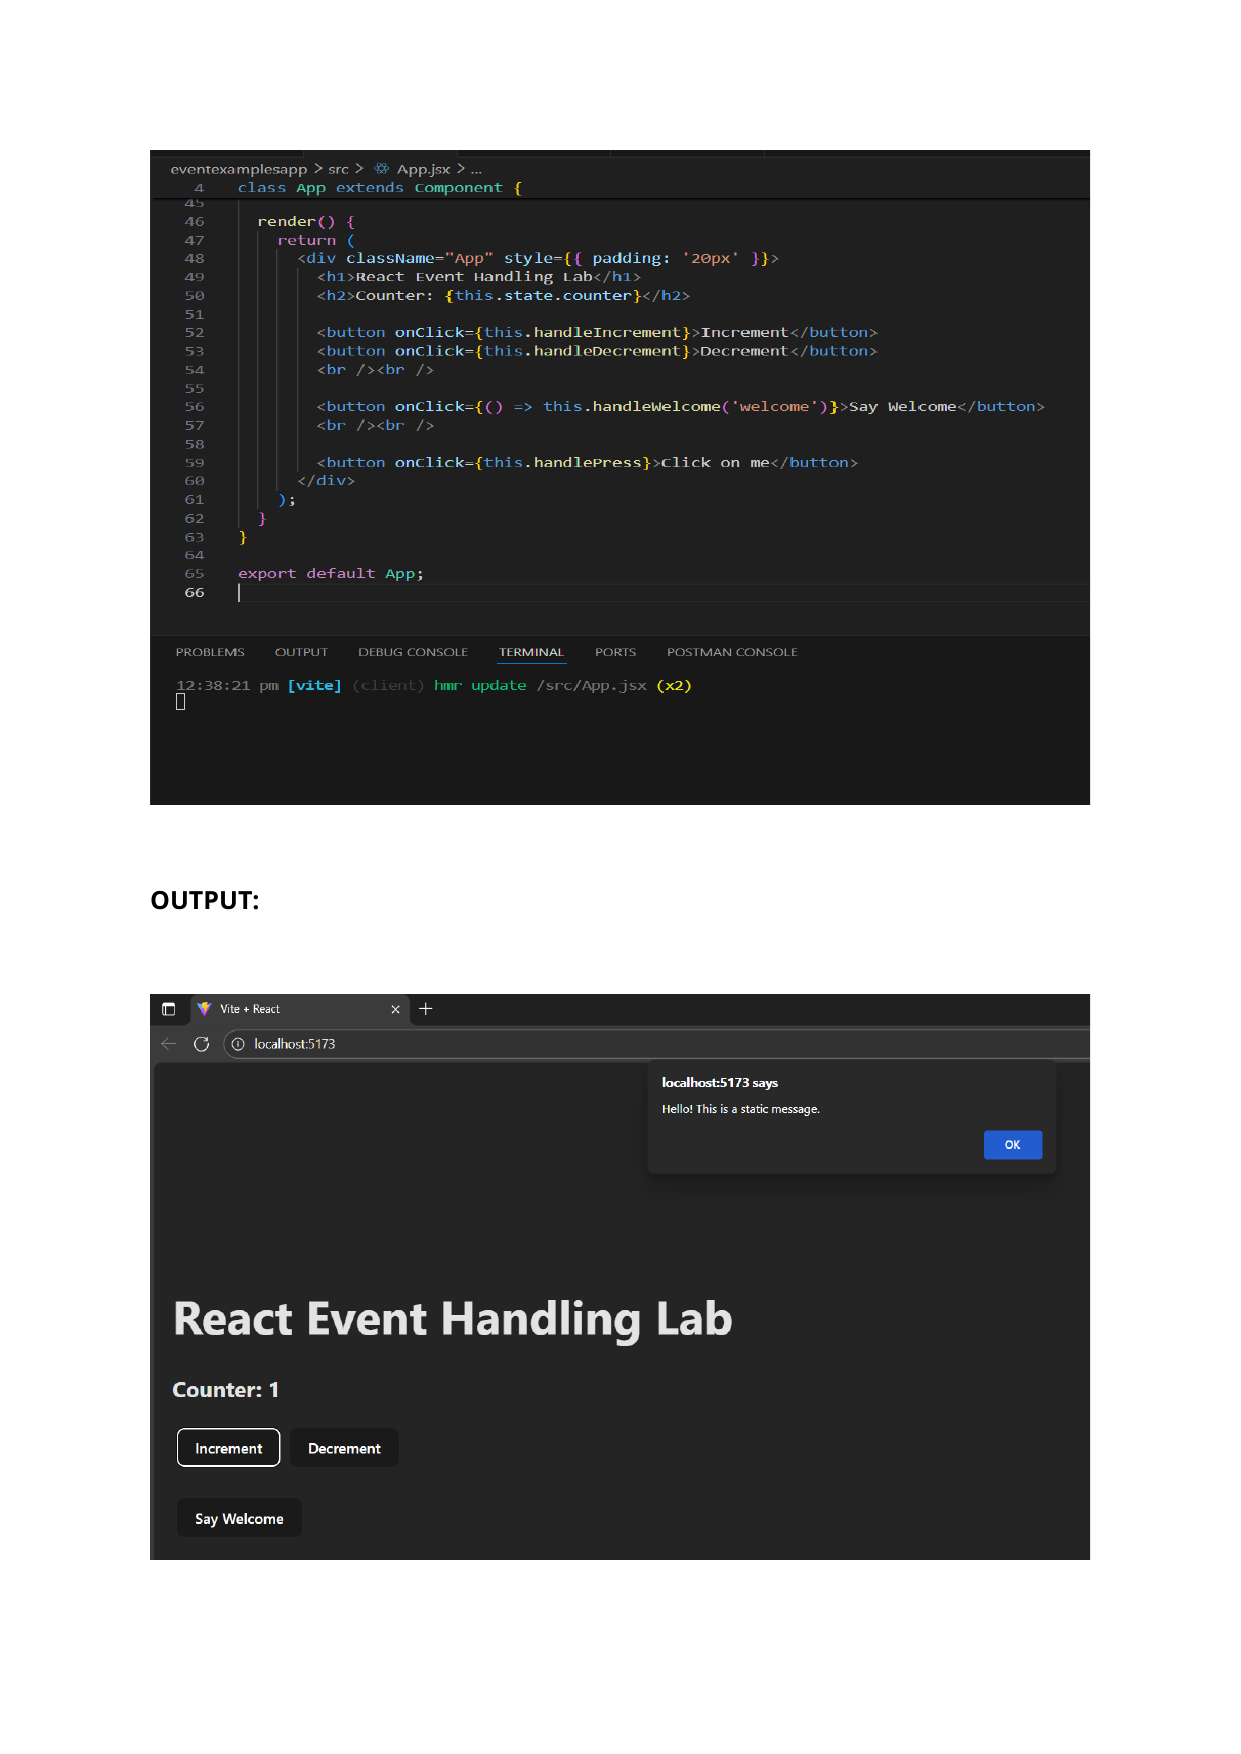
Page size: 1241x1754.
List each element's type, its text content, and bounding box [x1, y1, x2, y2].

picture [150, 994, 1091, 1560]
picture [150, 150, 1091, 805]
text OUTPUT: [150, 883, 1090, 917]
